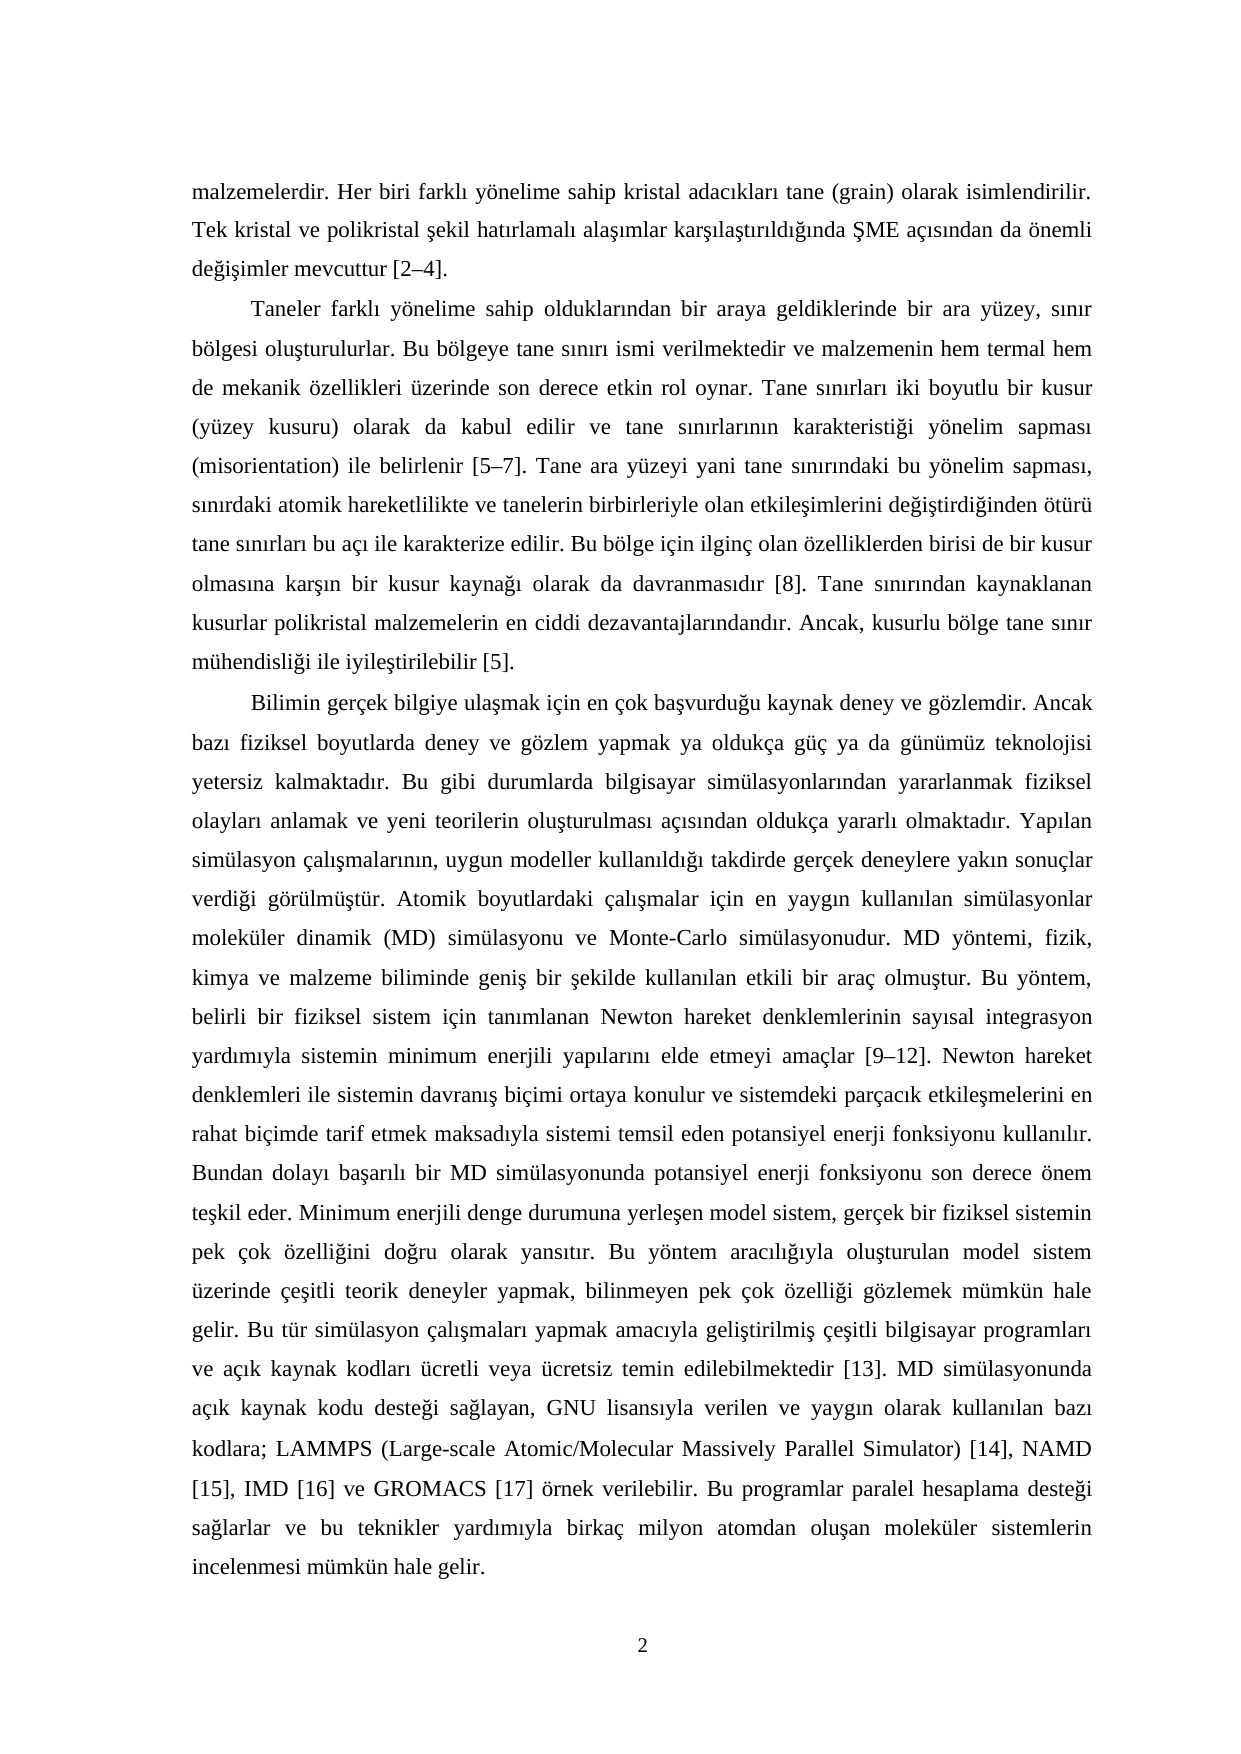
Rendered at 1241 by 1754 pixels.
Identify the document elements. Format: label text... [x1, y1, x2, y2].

text 2 [150, 1633, 1135, 1657]
text Bilimin gerçek bilgiye ulaşmak için en çok başvurduğu kaynak deney ve gözlemdir. Ancak bazı fiziksel boyutlarda deney ve gözlem yapmak ya oldukça güç ya da günümüz teknolojisi yetersiz kalmaktadır. Bu gibi durumlarda bilgisayar simülasyonlarından yararlanmak fiziksel olayları anlamak ve yeni teorilerin oluşturulması açısından oldukça yararlı olmaktadır. Yapılan simülasyon çalışmalarının, uygun modeller kullanıldığı takdirde gerçek deneylere yakın sonuçlar verdiği görülmüştür. Atomik boyutlardaki çalışmalar için en yaygın kullanılan simülasyonlar moleküler dinamik (MD) simülasyonu ve Monte-Carlo simülasyonudur. MD yöntemi, fizik, kimya ve malzeme biliminde geniş bir şekilde kullanılan etkili bir araç olmuştur. Bu yöntem, belirli bir fiziksel sistem için tanımlanan Newton hareket denklemlerinin sayısal integrasyon yardımıyla sistemin minimum enerjili yapılarını elde etmeyi amaçlar [9–12]. Newton hareket denklemleri ile sistemin davranış biçimi ortaya konulur ve sistemdeki parçacık etkileşmelerini en rahat biçimde tarif etmek maksadıyla sistemi temsil eden potansiyel enerji fonksiyonu kullanılır. Bundan dolayı başarılı bir MD simülasyonunda potansiyel enerji fonksiyonu son derece önem teşkil eder. Minimum enerjili denge durumuna yerleşen model sistem, gerçek bir fiziksel sistemin pek çok özelliğini doğru olarak yansıtır. Bu yöntem aracılığıyla oluşturulan model sistem üzerinde çeşitli teorik deneyler yapmak, bilinmeyen pek çok özelliği gözlemek mümkün hale gelir. Bu tür simülasyon çalışmaları yapmak amacıyla geliştirilmiş çeşitli bilgisayar programları ve açık kaynak kodları ücretli veya ücretsiz temin edilebilmektedir [13]. MD simülasyonunda açık kaynak kodu desteği sağlayan, GNU lisansıyla verilen ve yaygın olarak kullanılan bazı kodlara; LAMMPS (Large-scale Atomic/Molecular Massively Parallel Simulator) [14], NAMD [15], IMD [16] ve GROMACS [17] örnek verilebilir. Bu programlar paralel hesaplama desteği sağlarlar ve bu teknikler yardımıyla birkaç milyon atomdan oluşan moleküler sistemlerin incelenmesi mümkün hale gelir. [192, 689, 1094, 1579]
text Taneler farklı yönelime sahip olduklarından bir araya geldiklerinde bir ara yüzey, sınır bölgesi oluşturulurlar. Bu bölgeye tane sınırı ismi verilmektedir ve malzemenin hem termal hem de mekanik özellikleri üzerinde son derece etkin rol oynar. Tane sınırları iki boyutlu bir kusur (yüzey kusuru) olarak da kabul edilir ve tane sınırlarının karakteristiği yönelim sapması (misorientation) ile belirlenir [5–7]. Tane ara yüzeyi yani tane sınırındaki bu yönelim sapması, sınırdaki atomik hareketlilikte ve tanelerin birbirleriyle olan etkileşimlerini değiştirdiğinden ötürü tane sınırları bu açı ile karakterize edilir. Bu bölge için ilginç olan özelliklerden birisi de bir kusur olmasına karşın bir kusur kaynağı olarak da davranmasıdır [8]. Tane sınırından kaynaklanan kusurlar polikristal malzemelerin en ciddi dezavantajlarındandır. Ancak, kusurlu bölge tane sınır mühendisliği ile iyileştirilebilir [5]. [192, 296, 1094, 674]
text malzemelerdir. Her biri farklı yönelime sahip kristal adacıkları tane (grain) olarak isimlendirilir. Tek kristal ve polikristal şekil hatırlamalı alaşımlar karşılaştırıldığında ŞME açısından da önemli değişimler mevcuttur [2–4]. [192, 178, 1094, 281]
